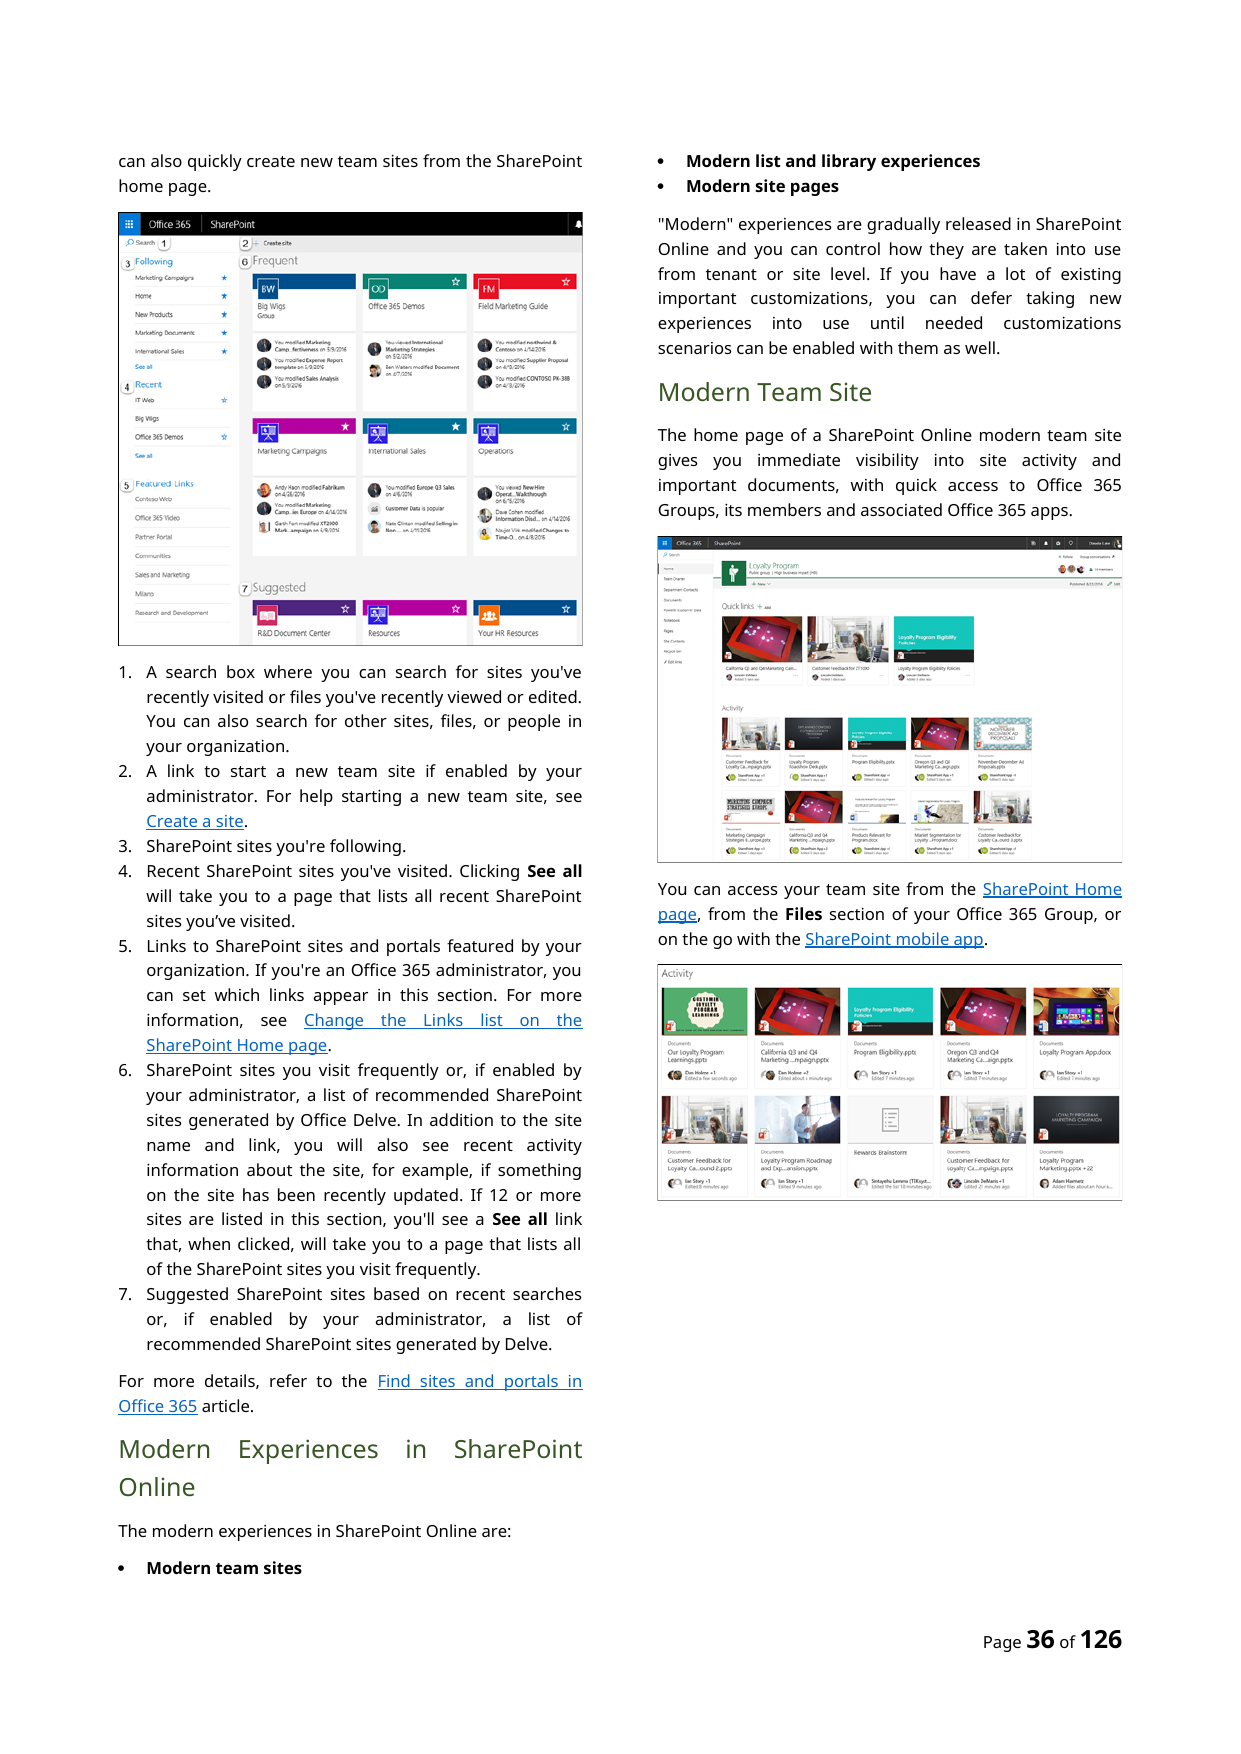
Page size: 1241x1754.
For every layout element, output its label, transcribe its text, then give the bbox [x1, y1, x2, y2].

list A link to start a new team site if enabled by your administrator. For help starting a new team site, see Create a site. [118, 760, 583, 832]
picture [118, 212, 583, 646]
subtitle Modern Experiences in SharePoint Online [118, 1432, 583, 1504]
list Modern team sites [118, 1557, 583, 1579]
picture [657, 964, 1123, 1201]
list Recent SharePoint sites you've visited. Clicking See all will take you to a page that lists all recent SharePoint sites you’ve visited. [118, 859, 583, 932]
list Suggested SharePoint sites based on recent searches or, if enabled by your administrator, a list of recommended SharePoint sites generated by Delve. [118, 1283, 583, 1355]
list A search box where you can search for sites you've recently visited or files you've recently viewed or edited. You can also search for other sites, files, or people in your organization. [118, 660, 583, 758]
picture [657, 536, 1123, 863]
subtitle Modern Team Site [658, 374, 1122, 408]
text You can access your team site from the SharePoint Home page, from the Files section of your Office 365 Group, or on the go with the SharePoint mobile app. [658, 877, 1122, 950]
text The home page of a SharePoint Online modern team site gives you immediate visibility into site activity and important documents, with quick access to Office 365 Groups, its members and associated Office 365 apps. [658, 424, 1122, 521]
text "Modern" experiences are gradually released in SharePoint Online and you can control how they are taken into use from tenant or site level. If you have a lot of existing important customizations, you can defer taking new experiences into use until needed customizations scenarios can be enabled with them as well. [658, 212, 1122, 359]
list SharePoint sites you visit frequently or, if enabled by your administrator, a list of recommended SharePoint sites generated by Office Delve. In addition to the site name and link, you will also see recent activity information about the site, for example, if something on the site has been recently updated. If 12 or more sites are listed in this section, you'll see a See all link that, when clicked, will take you to a page that lists all of the SharePoint sites you visit frequently. [118, 1059, 583, 1281]
list Modern site pages [658, 175, 1122, 198]
list SharePoint sites you're following. [118, 834, 583, 857]
text The modern experiences in SharePoint Online are: [118, 1519, 583, 1542]
text For more details, refer to the Find sites and portals in Office 365 article. [118, 1370, 583, 1417]
list Links to SharePoint sites and portals featured by your organization. If you're an Office 365 administrator, you can set which links appear in this section. For more information, see Change the Links list on the SharePoint Home page. [118, 934, 583, 1056]
list Modern list and library experiences [658, 150, 1122, 173]
